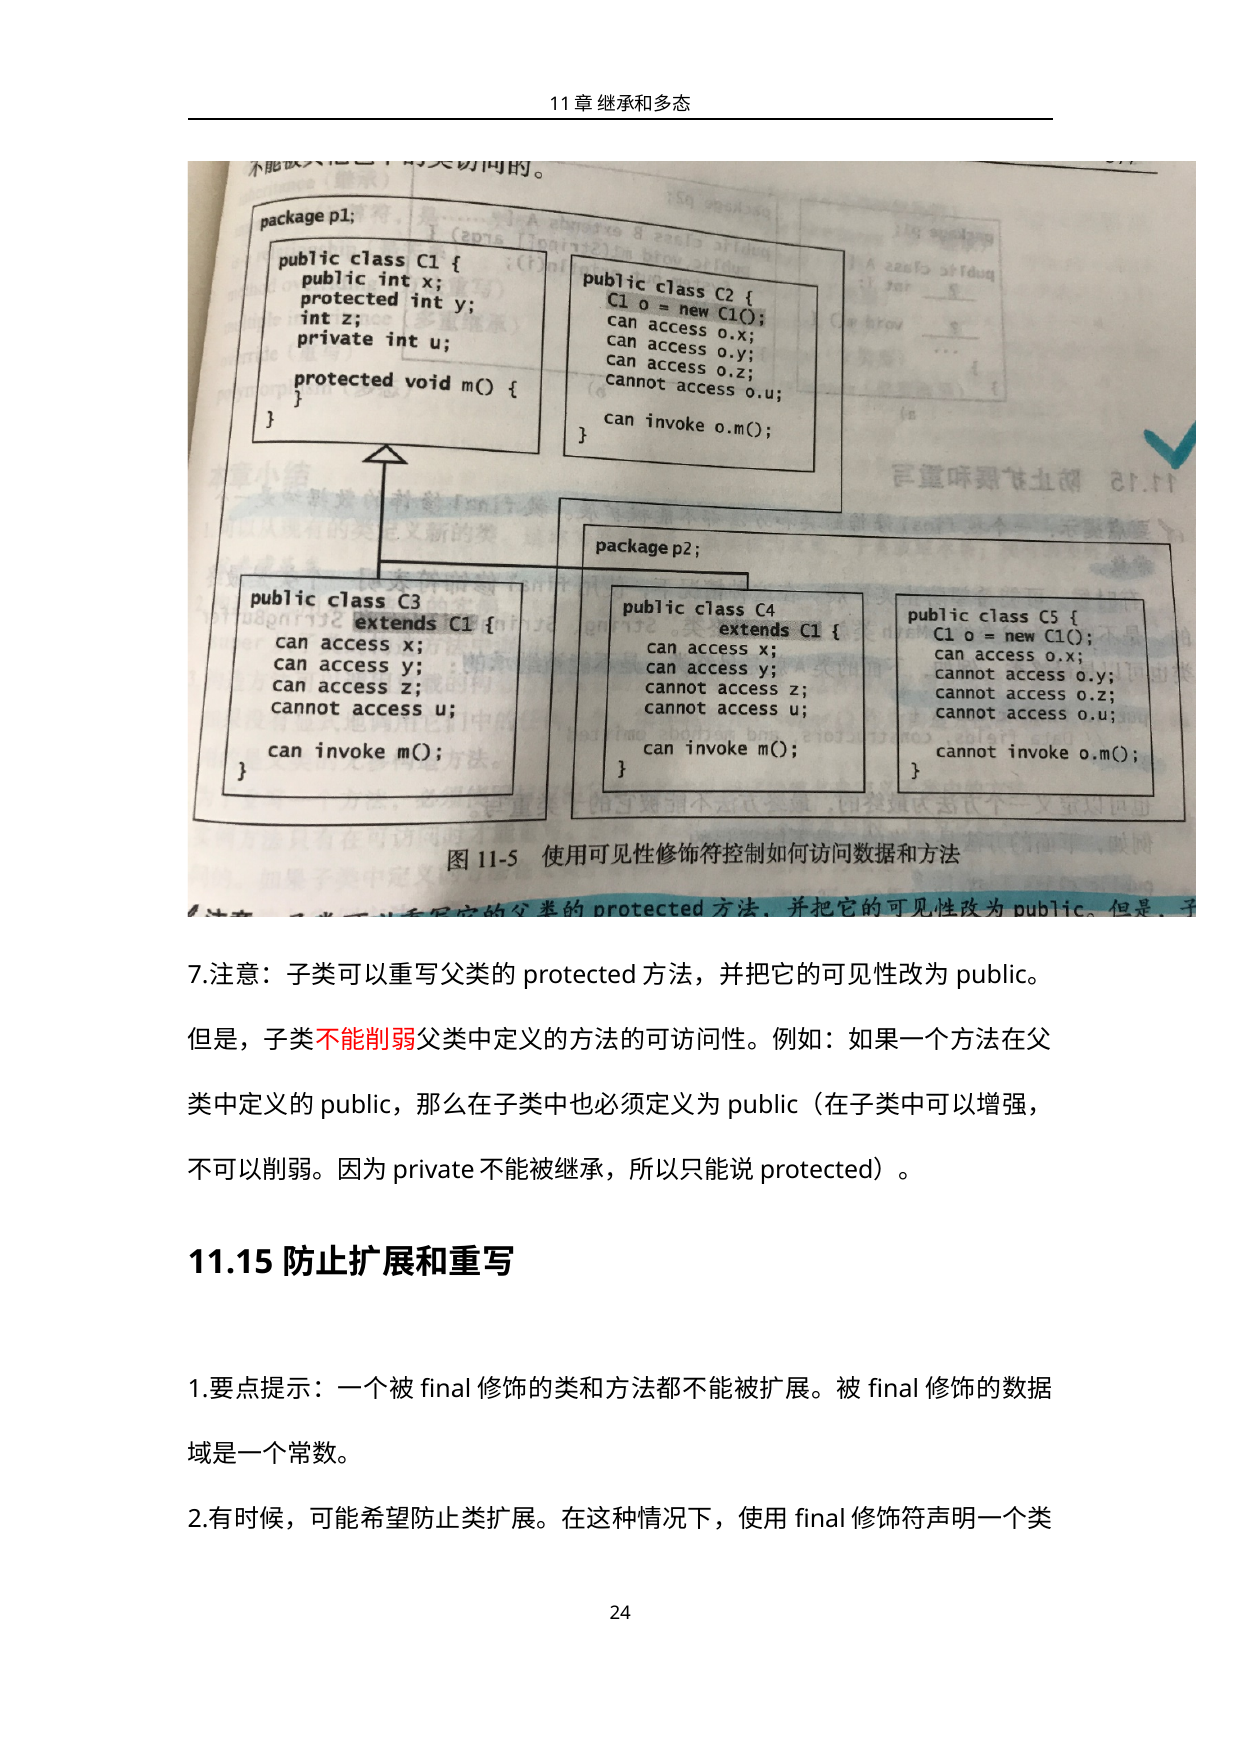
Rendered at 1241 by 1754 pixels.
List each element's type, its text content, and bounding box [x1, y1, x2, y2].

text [187, 1484, 1053, 1549]
text 1.要点提示：一个被final修饰的类和方法都不能被扩展。被final修饰的数据域是一个常数。 [187, 1354, 1053, 1484]
text 7.注意：子类可以重写父类的protected方法，并把它的可见性改为public。但是，子类不能削弱父类中定义的方法的可访问性。例如：如果一个方法在父类中定义的public，那么在子类中也必须定义为public（在子类中可以增强，不可以削弱。因为private不能被继承，所以只能说protected）。 [187, 940, 1053, 1200]
subtitle 11.15 防止扩展和重写 [187, 1227, 1053, 1292]
picture [189, 161, 1195, 917]
